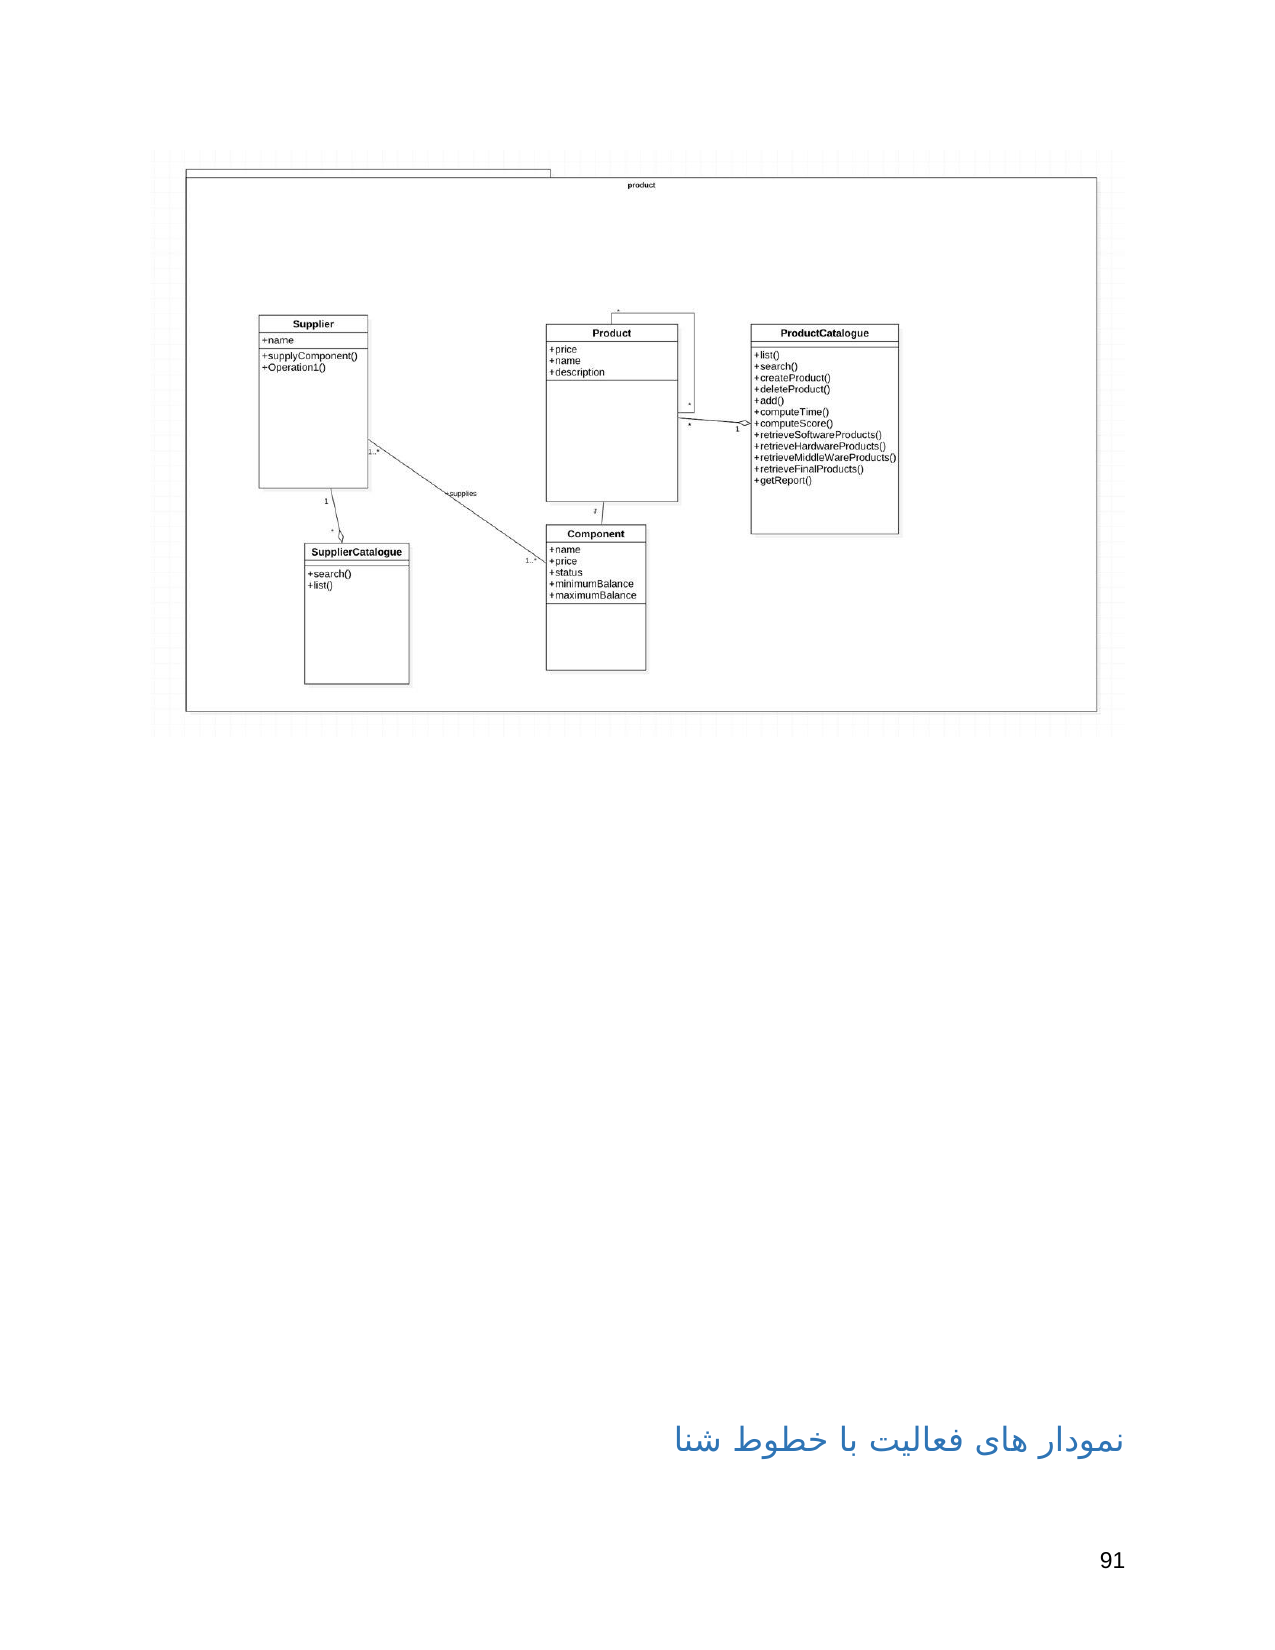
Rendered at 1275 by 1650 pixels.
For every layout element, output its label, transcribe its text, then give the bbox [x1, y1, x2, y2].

subtitle نمودار های فعالیت با خطوط شنا [150, 1420, 1125, 1459]
picture [150, 150, 1125, 737]
